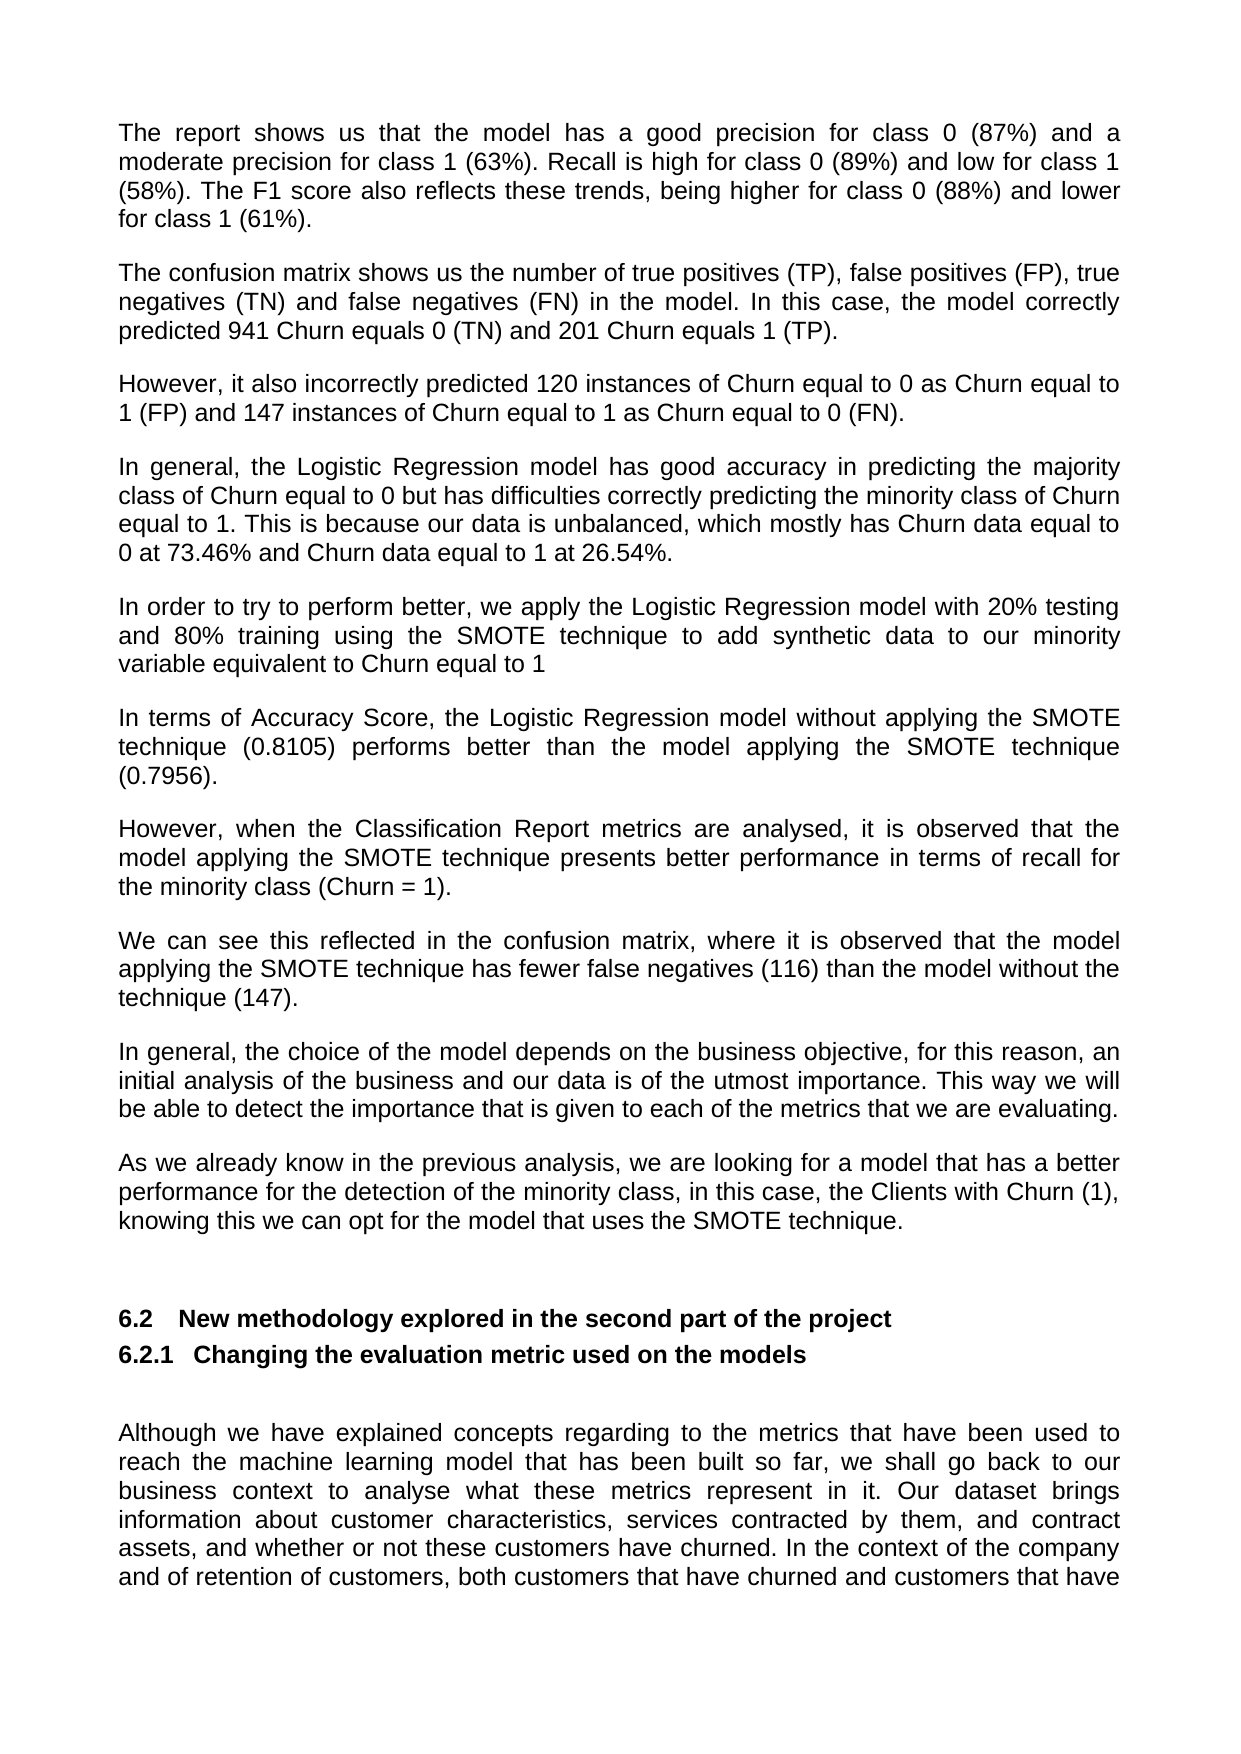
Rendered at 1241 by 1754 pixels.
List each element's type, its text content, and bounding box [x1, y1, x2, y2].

text The report shows us that the model has a good precision for class 0 (87%) and a moderate precision for class 1 (63%). Recall is high for class 0 (89%) and low for class 1 (58%). The F1 score also reflects these trends, being higher for class 0 (88%) and lower for class 1 (61%). [118, 118, 1122, 233]
text However, it also incorrectly predicted 120 instances of Churn equal to 0 as Churn equal to 1 (FP) and 147 instances of Churn equal to 1 as Churn equal to 0 (FN). [118, 369, 1122, 427]
text In general, the choice of the model depends on the business objective, for this reason, an initial analysis of the business and our data is of the utmost importance. This way we will be able to detect the importance that is given to each of the metrics that we are evaluating. [118, 1037, 1122, 1123]
text We can see this reflected in the confusion matrix, where it is observed that the model applying the SMOTE technique has fewer false negatives (116) than the model without the technique (147). [118, 926, 1122, 1012]
text As we already know in the previous analysis, we are looking for a model that has a better performance for the detection of the minority class, in this case, the Clients with Churn (1), knowing this we can opt for the model that uses the SMOTE technique. [118, 1148, 1122, 1234]
subtitle New methodology explored in the second part of the project [118, 1304, 1122, 1333]
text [118, 1418, 1122, 1591]
text The confusion matrix shows us the number of true positives (TP), false positives (FP), true negatives (TN) and false negatives (FN) in the model. In this case, the model correctly predicted 941 Churn equals 0 (TN) and 201 Churn equals 1 (TP). [118, 258, 1122, 344]
text However, when the Classification Report metrics are analysed, it is observed that the model applying the SMOTE technique presents better performance in terms of recall for the minority class (Churn = 1). [118, 814, 1122, 901]
text In order to try to perform better, we apply the Logistic Regression model with 20% testing and 80% training using the SMOTE technique to add synthetic data to our minority variable equivalent to Churn equal to 1 [118, 592, 1122, 678]
text In terms of Accuracy Score, the Logistic Regression model without applying the SMOTE technique (0.8105) performs better than the model applying the SMOTE technique (0.7956). [118, 703, 1122, 789]
subtitle Changing the evaluation metric used on the models [118, 1340, 1122, 1368]
text In general, the Logistic Regression model has good accuracy in predicting the majority class of Churn equal to 0 but has difficulties correctly predicting the minority class of Churn equal to 1. This is because our data is unbalanced, which mostly has Churn data equal to 0 at 73.46% and Churn data equal to 1 at 26.54%. [118, 452, 1122, 567]
